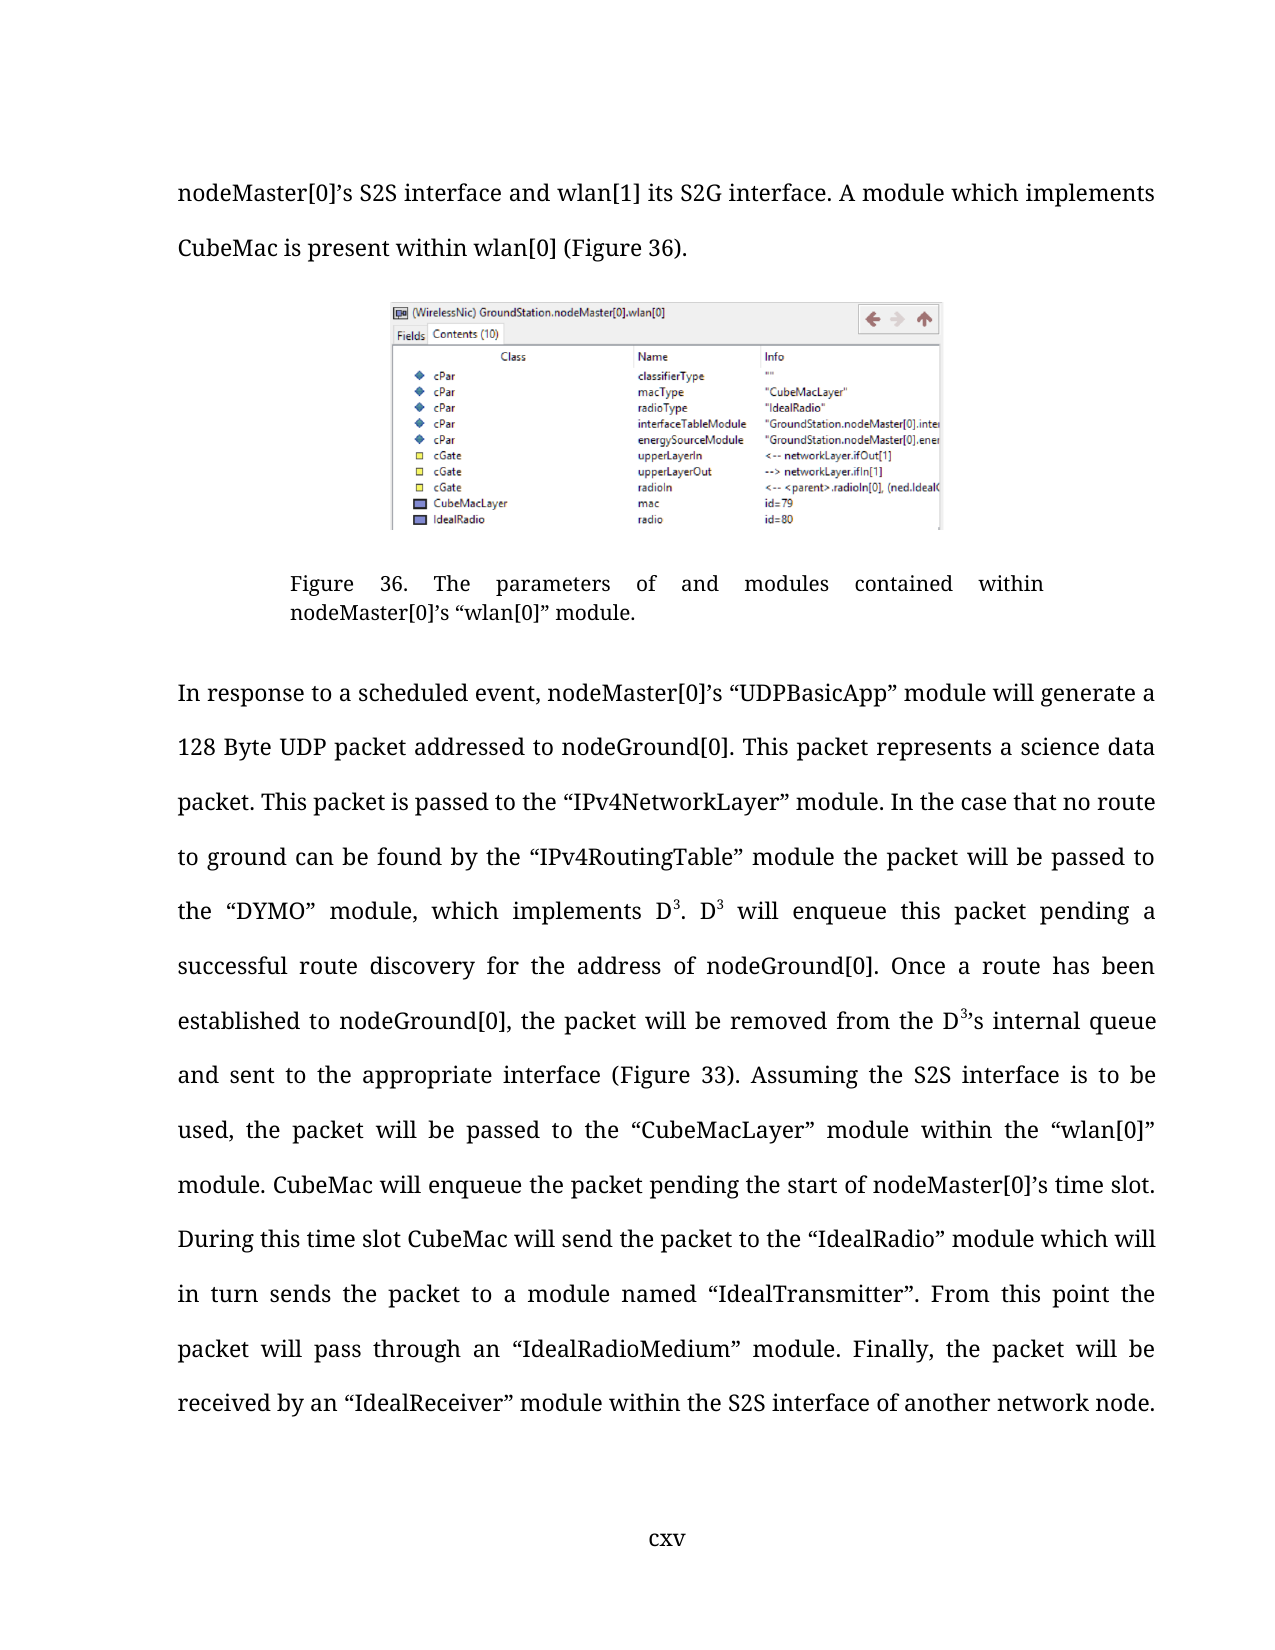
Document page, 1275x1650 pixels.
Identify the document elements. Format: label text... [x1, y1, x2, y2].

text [177, 177, 1157, 263]
text Figure 36. The parameters of and modules contained within nodeMaster[0]’s “wlan[0]” module. [290, 569, 1044, 626]
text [177, 676, 1157, 1419]
picture [390, 302, 944, 530]
